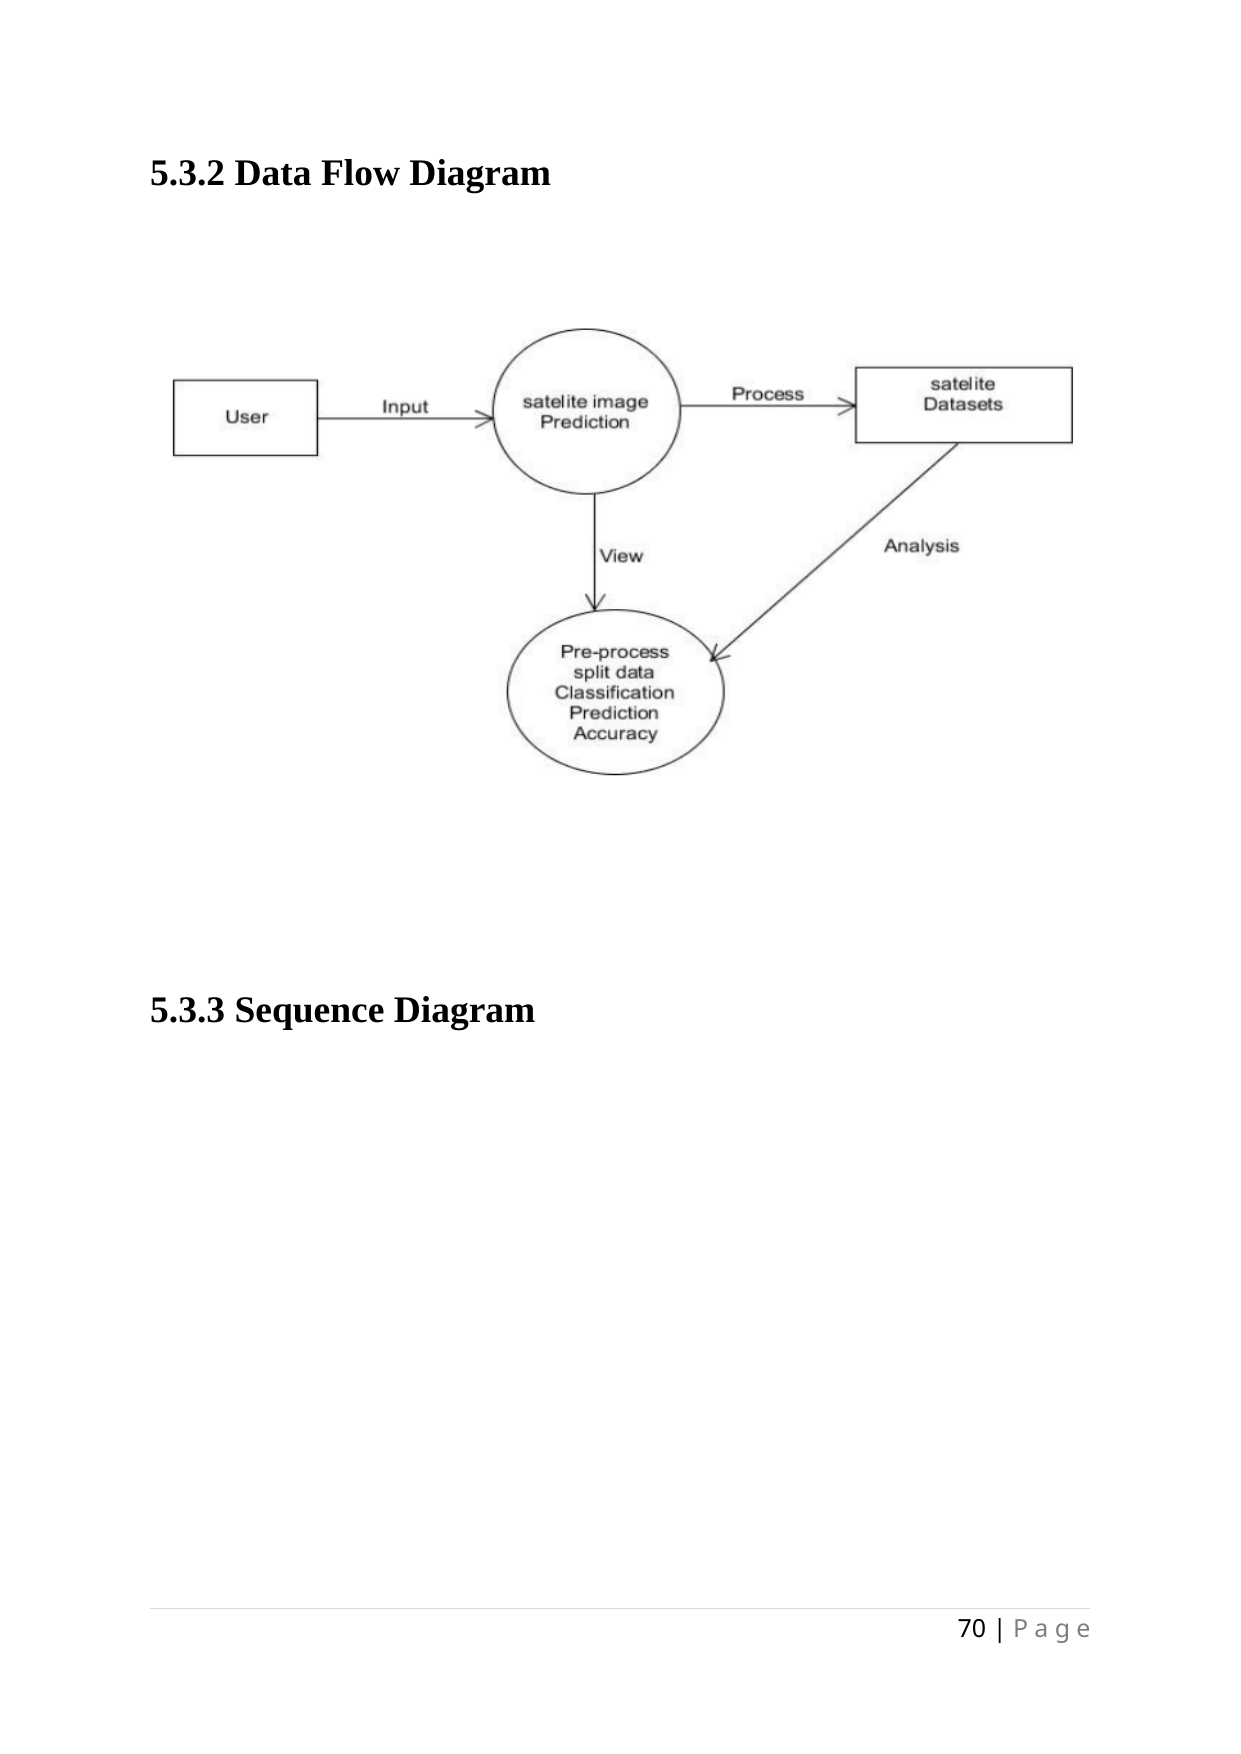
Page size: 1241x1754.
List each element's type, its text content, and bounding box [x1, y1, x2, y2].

picture [150, 312, 1109, 792]
text 5.3.3 Sequence Diagram [150, 988, 1090, 1031]
text 5.3.2 Data Flow Diagram [150, 150, 1090, 193]
